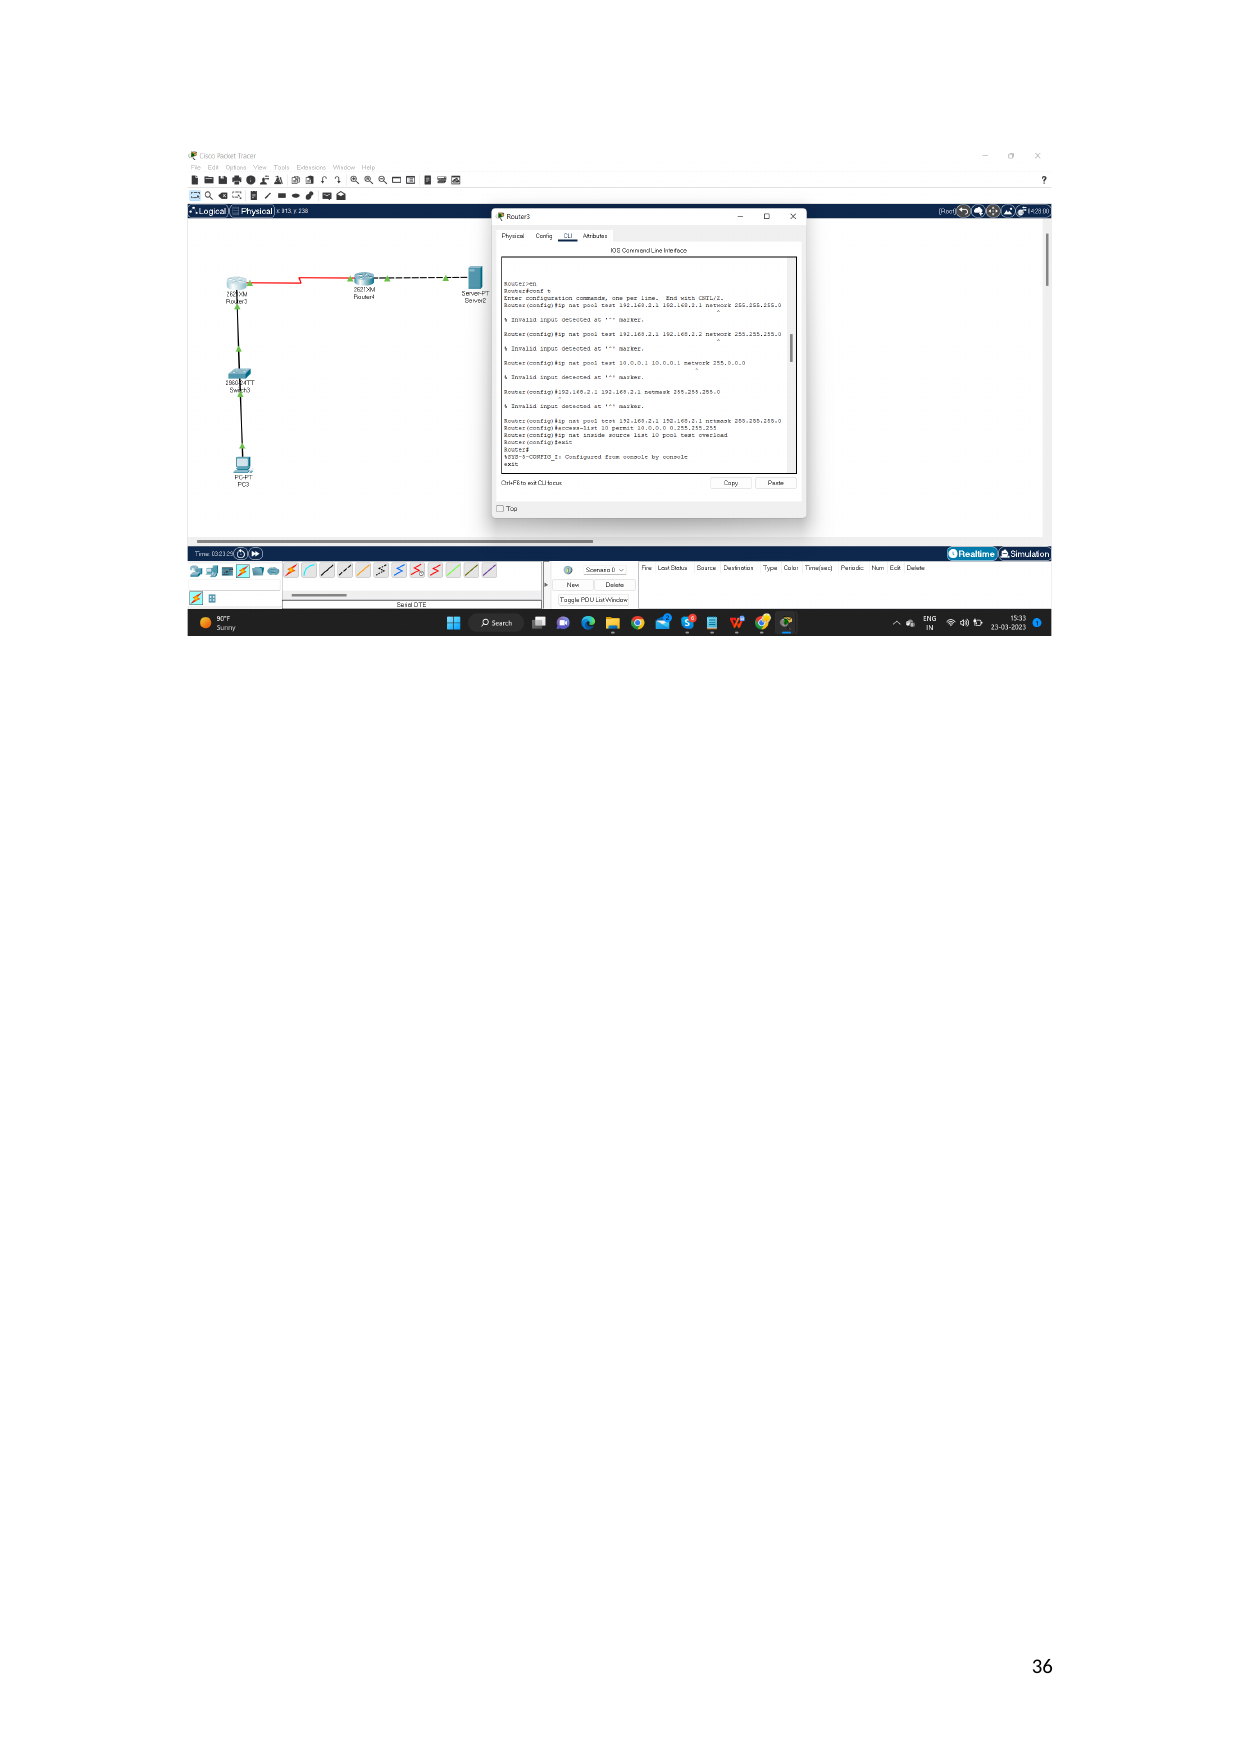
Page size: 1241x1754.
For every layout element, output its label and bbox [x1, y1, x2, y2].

picture [187, 150, 1052, 636]
